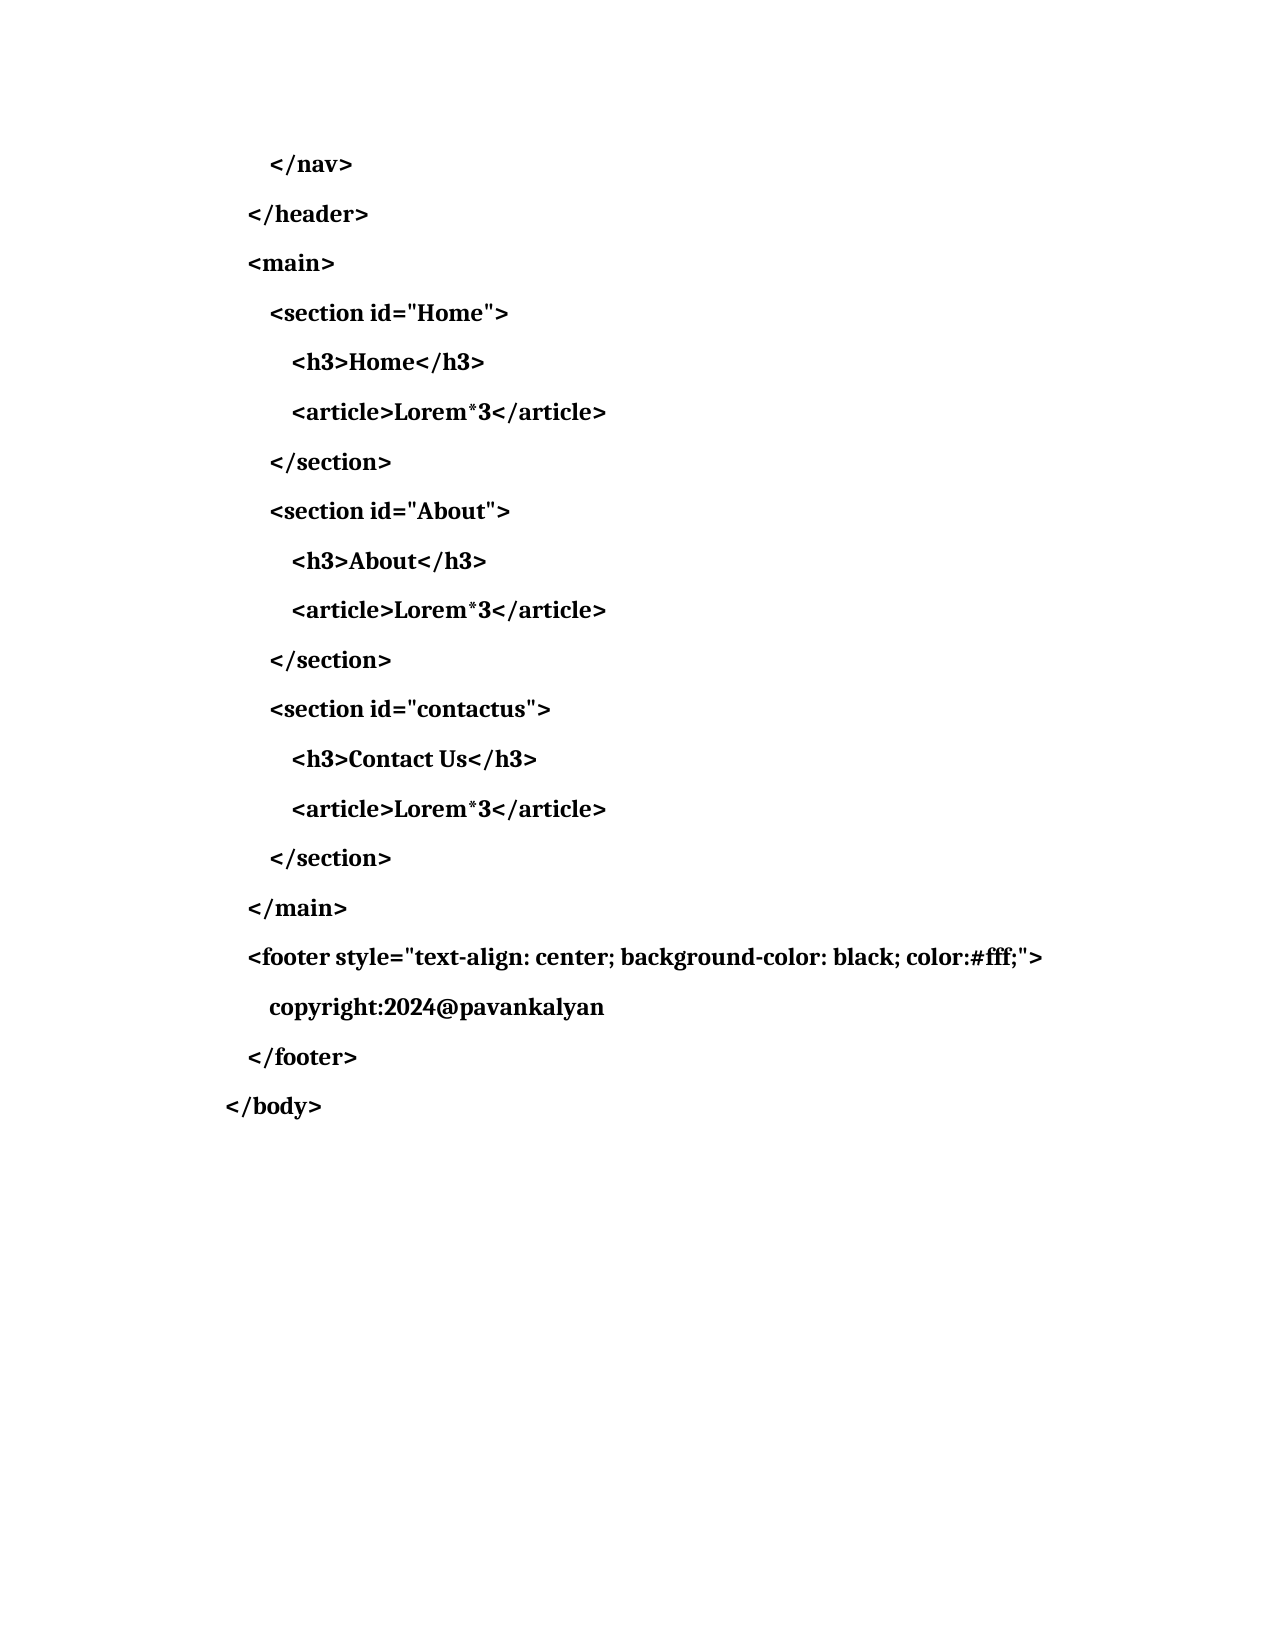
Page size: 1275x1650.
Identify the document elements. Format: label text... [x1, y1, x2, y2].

text <article>Lorem*3</article> [225, 596, 1125, 625]
text </section> [225, 844, 1125, 873]
text copyright:2024@pavankalyan [225, 993, 1125, 1022]
text </main> [225, 894, 1125, 922]
text </footer> [225, 1042, 1125, 1071]
text </header> [225, 199, 1125, 228]
text </section> [225, 447, 1125, 476]
text <section id="About"> [225, 497, 1125, 526]
text <article>Lorem*3</article> [225, 398, 1125, 427]
text </body> [225, 1092, 1125, 1121]
text <h3>Contact Us</h3> [225, 745, 1125, 774]
text <footer style="text-align: center; background-color: black; color:#fff;"> [225, 943, 1125, 972]
text <section id="Home"> [225, 299, 1125, 327]
text <h3>Home</h3> [225, 348, 1125, 377]
text </section> [225, 646, 1125, 674]
text </nav> [225, 150, 1125, 179]
text <main> [225, 249, 1125, 278]
text <article>Lorem*3</article> [225, 794, 1125, 823]
text <h3>About</h3> [225, 547, 1125, 575]
text <section id="contactus"> [225, 695, 1125, 724]
